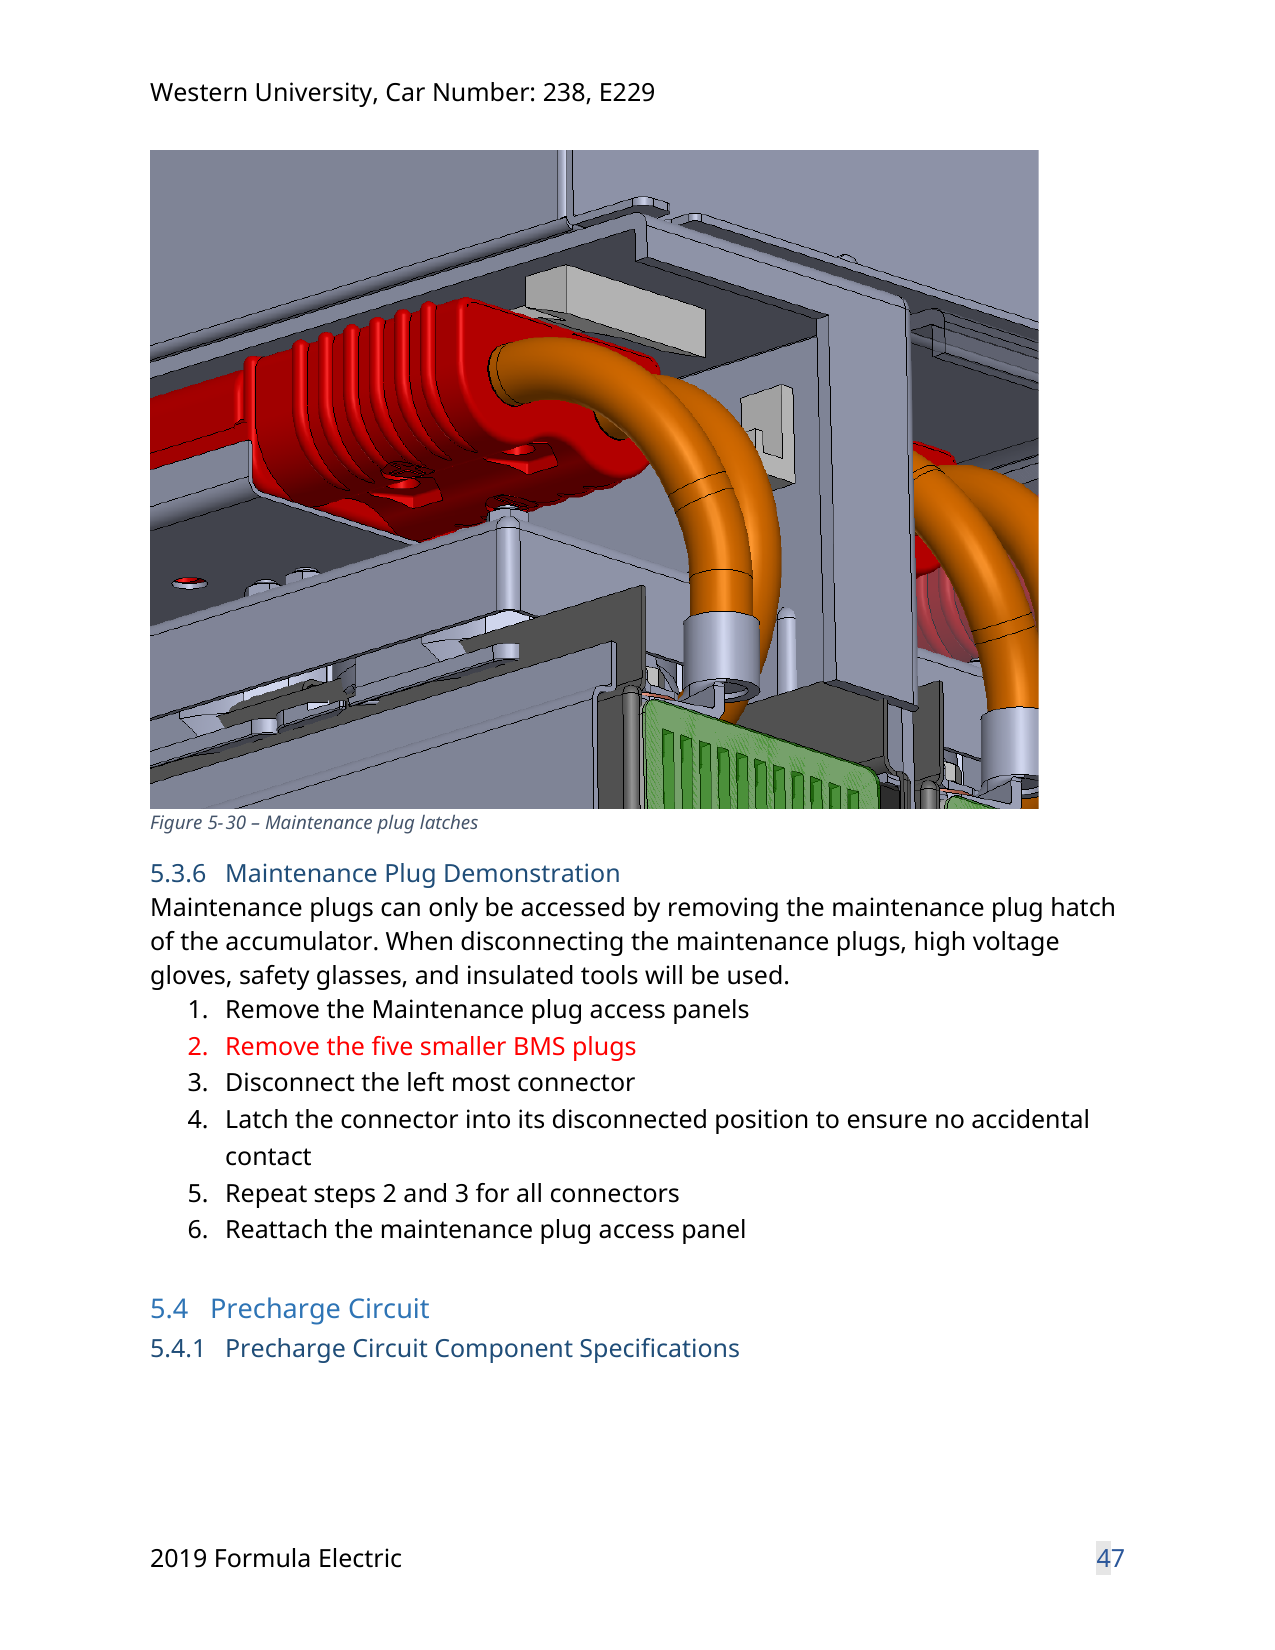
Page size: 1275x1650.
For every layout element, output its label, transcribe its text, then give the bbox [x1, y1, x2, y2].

text Maintenance plugs can only be accessed by removing the maintenance plug hatch of the accumulator. When disconnecting the maintenance plugs, high voltage gloves, safety glasses, and insulated tools will be used. [150, 889, 1125, 992]
list Repeat steps 2 and 3 for all connectors [187, 1175, 1125, 1209]
list Disconnect the left most connector [187, 1065, 1125, 1099]
list Remove the five smaller BMS plugs [187, 1028, 1125, 1062]
subtitle Precharge Circuit [150, 1290, 1125, 1327]
list Reattach the maintenance plug access panel [187, 1212, 1125, 1246]
subtitle Maintenance Plug Demonstration [150, 855, 1125, 889]
picture [150, 150, 1039, 809]
subtitle Precharge Circuit Component Specifications [150, 1331, 1125, 1365]
list Remove the Maintenance plug access panels [187, 992, 1125, 1026]
list Latch the connector into its disconnected position to ensure no accidental contact [187, 1102, 1125, 1173]
